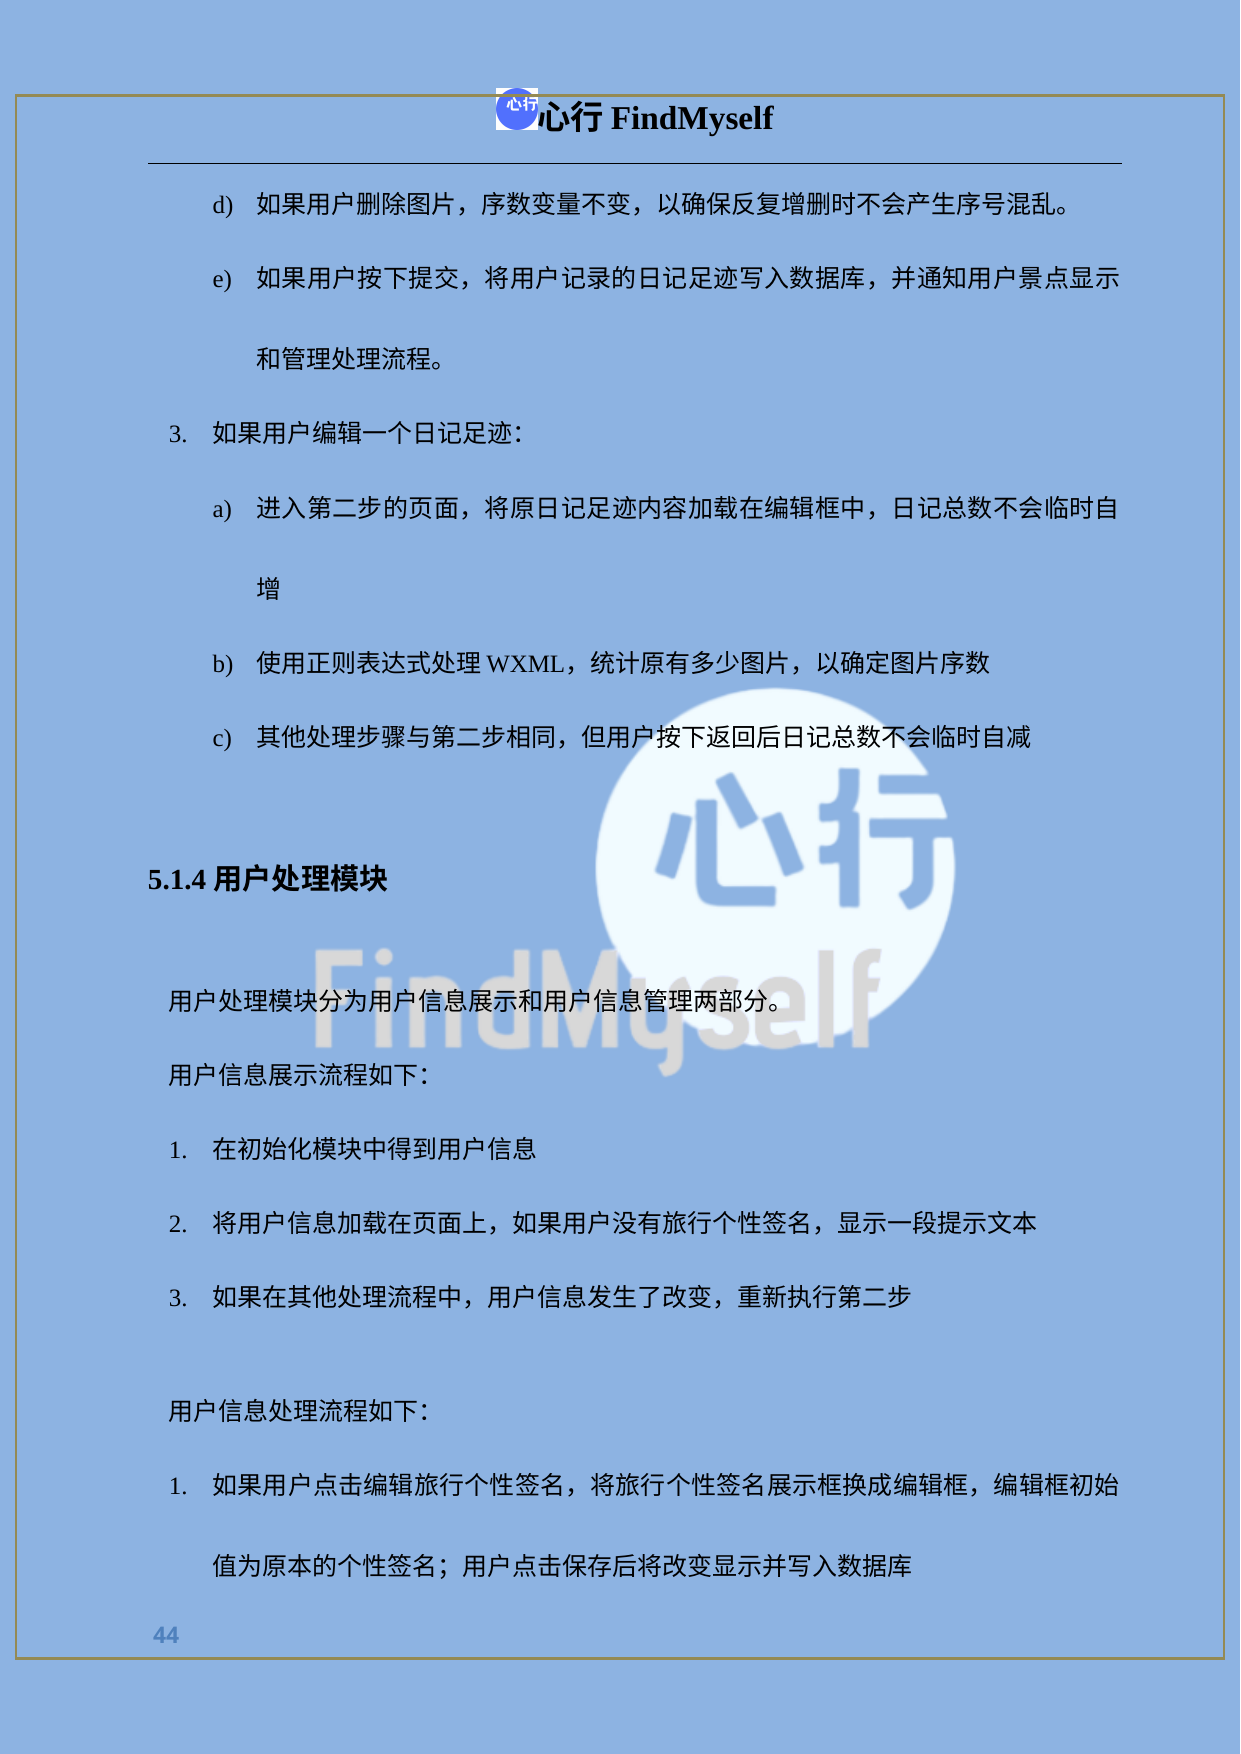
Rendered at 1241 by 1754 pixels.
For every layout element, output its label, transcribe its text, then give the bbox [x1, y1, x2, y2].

list 如果在其他处理流程中，用户信息发生了改变，重新执行第二步 [168, 1263, 1122, 1328]
text 用户处理模块分为用户信息展示和用户信息管理两部分。 [148, 967, 1122, 1032]
list 进入第二步的页面，将原日记足迹内容加载在编辑框中，日记总数不会临时自增 [212, 474, 1122, 620]
list 如果用户删除图片，序数变量不变，以确保反复增删时不会产生序号混乱。 [212, 170, 1122, 235]
picture [496, 97, 538, 130]
list 如果用户按下提交，将用户记录的日记足迹写入数据库，并通知用户景点显示和管理处理流程。 [212, 244, 1122, 391]
list 如果用户点击编辑旅行个性签名，将旅行个性签名展示框换成编辑框，编辑框初始值为原本的个性签名；用户点击保存后将改变显示并写入数据库 [168, 1451, 1122, 1597]
picture [496, 88, 538, 94]
list 使用正则表达式处理WXML，统计原有多少图片，以确定图片序数 [212, 629, 1122, 694]
list 将用户信息加载在页面上，如果用户没有旅行个性签名，显示一段提示文本 [168, 1189, 1122, 1254]
text 5.1.4 用户处理模块 [148, 844, 1122, 909]
text 用户信息处理流程如下： [148, 1377, 1122, 1442]
text 用户信息展示流程如下： [148, 1041, 1122, 1106]
list 在初始化模块中得到用户信息 [168, 1115, 1122, 1180]
list 如果用户编辑一个日记足迹： [168, 399, 1122, 464]
list 其他处理步骤与第二步相同，但用户按下返回后日记总数不会临时自减 [212, 703, 1122, 768]
